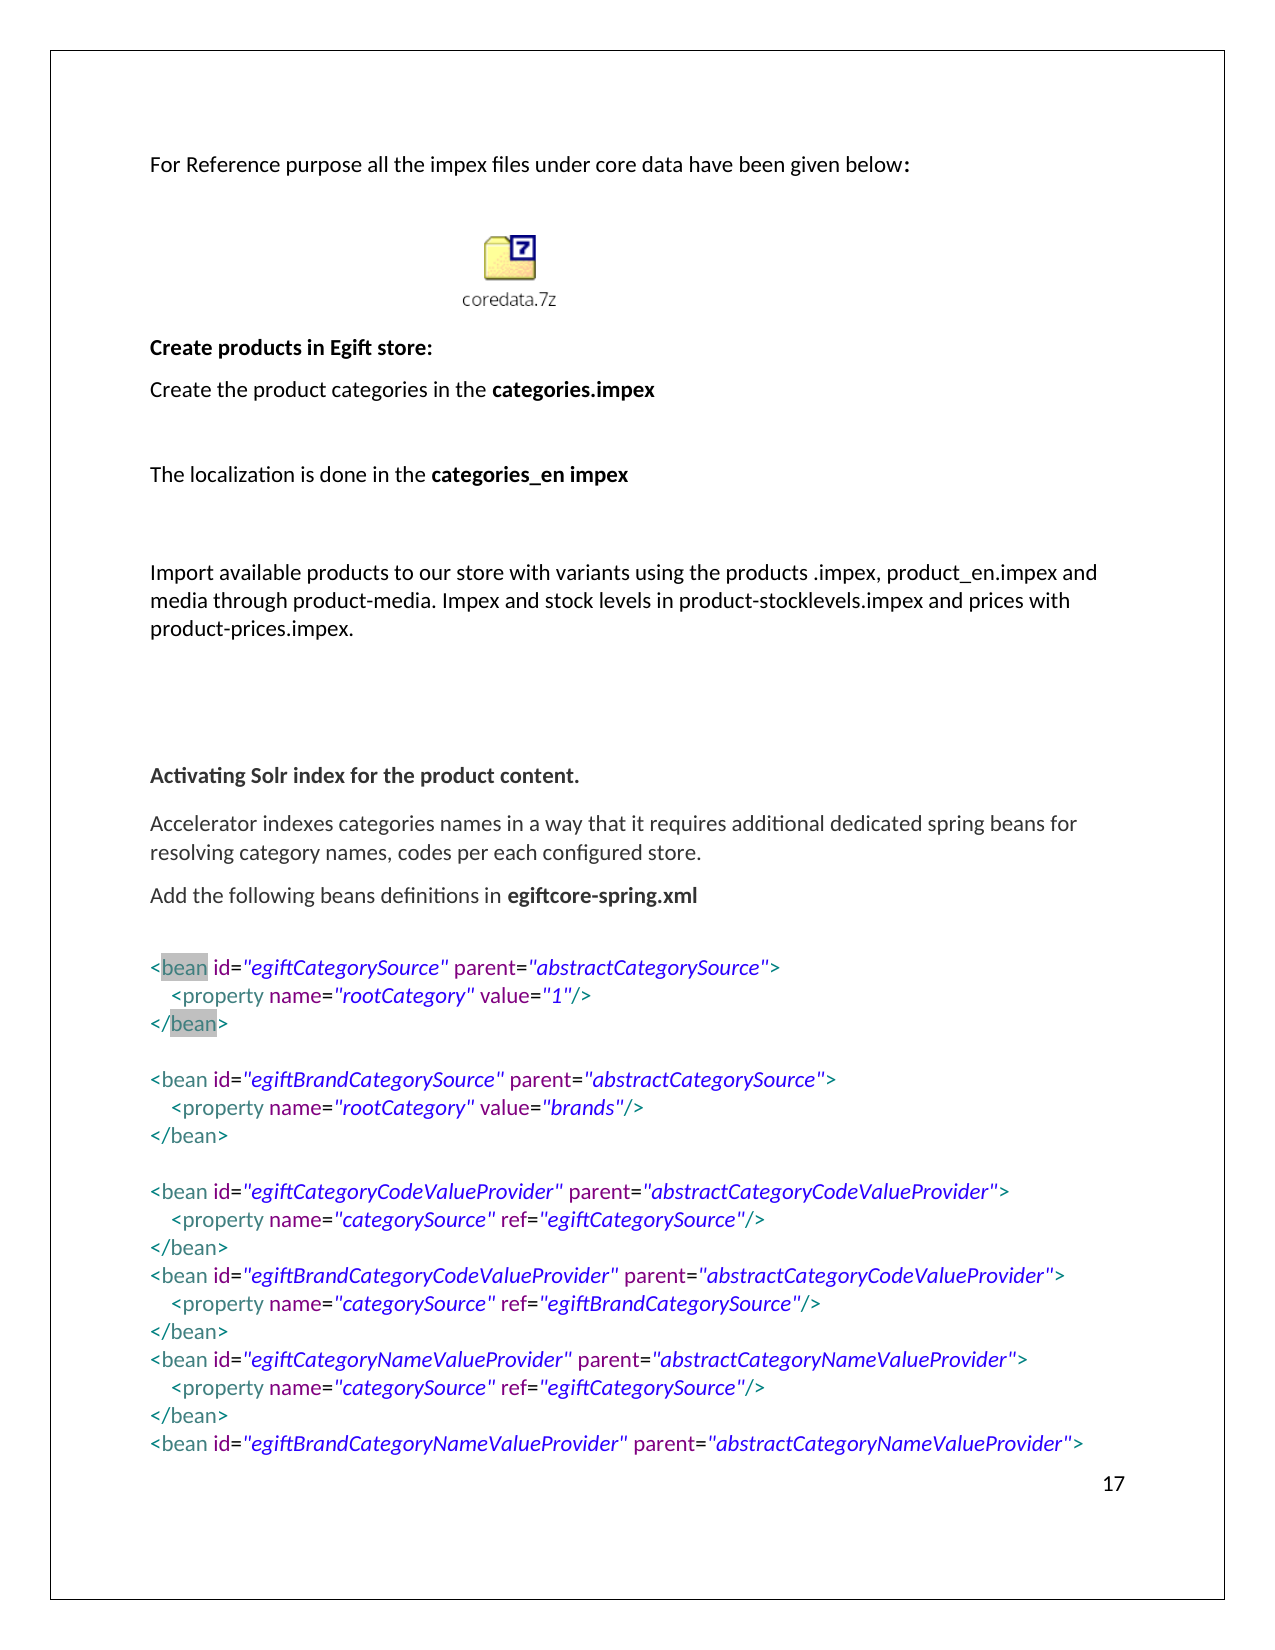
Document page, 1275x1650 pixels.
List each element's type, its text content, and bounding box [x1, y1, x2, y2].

text Activating Solr index for the product content. [150, 761, 1125, 789]
text The localization is done in the categories_en impex [150, 460, 1125, 488]
text Add the following beans definitions in egiftcore-spring.xml [150, 881, 1125, 909]
text <property name="rootCategory" value="1"/> [150, 981, 1125, 1009]
text </bean> [150, 1121, 1125, 1149]
text For Reference purpose all the impex files under core data have been given below: [150, 150, 1125, 178]
text Create products in Egift store: [150, 333, 1125, 361]
text <property name="categorySource" ref="egiftBrandCategorySource"/> [150, 1289, 1125, 1317]
text <bean id="egiftCategoryCodeValueProvider" parent="abstractCategoryCodeValueProvider"> [150, 1177, 1125, 1205]
text Create the product categories in the categories.impex [150, 375, 1125, 403]
text </bean> [150, 1009, 170, 1037]
text </bean> [217, 1009, 1125, 1037]
text <bean id="egiftCategoryNameValueProvider" parent="abstractCategoryNameValueProvider"> [150, 1345, 1125, 1373]
text Import available products to our store with variants using the products .impex, product_en.impex and media through product-media. Impex and stock levels in product-stocklevels.impex and prices with product-prices.impex. [150, 558, 1125, 642]
text </bean> [150, 1233, 1125, 1261]
text <bean id="egiftBrandCategorySource" parent="abstractCategorySource"> [150, 1065, 1125, 1093]
text <property name="categorySource" ref="egiftCategorySource"/> [150, 1205, 1125, 1233]
text <bean id="egiftCategorySource" parent="abstractCategorySource"> [208, 953, 1125, 981]
text <property name="rootCategory" value="brands"/> [150, 1093, 1125, 1121]
text <bean id="egiftBrandCategoryNameValueProvider" parent="abstractCategoryNameValueProvider"> [150, 1429, 1125, 1457]
text </bean> [150, 1401, 1125, 1429]
text </bean> [150, 1317, 1125, 1345]
text <bean id="egiftBrandCategoryCodeValueProvider" parent="abstractCategoryCodeValueProvider"> [150, 1261, 1125, 1289]
text <property name="categorySource" ref="egiftCategorySource"/> [150, 1373, 1125, 1401]
text Accelerator indexes categories names in a way that it requires additional dedicated spring beans for resolving category names, codes per each configured store. [150, 809, 1125, 866]
